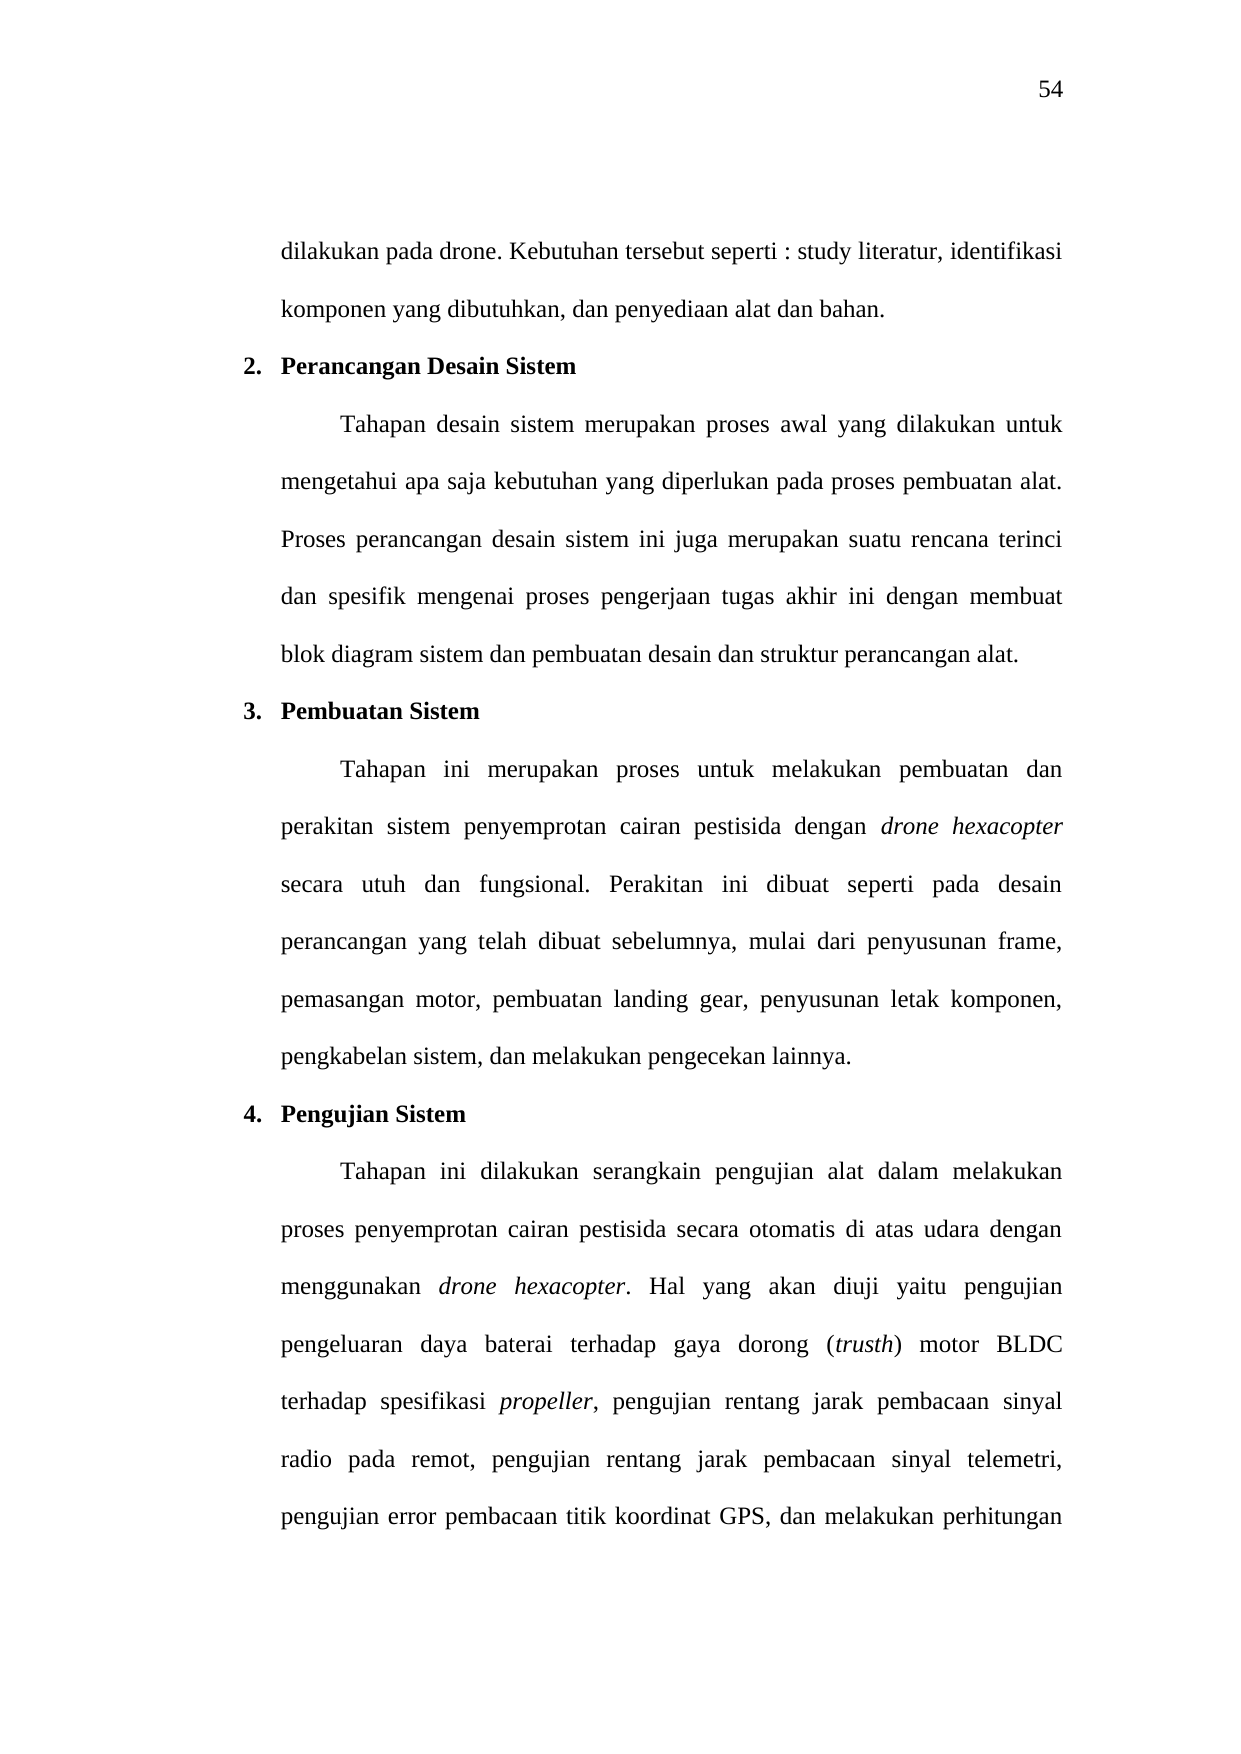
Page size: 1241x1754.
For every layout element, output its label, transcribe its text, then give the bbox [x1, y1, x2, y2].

list Tahapan desain sistem merupakan proses awal yang dilakukan untuk mengetahui apa saja kebutuhan yang diperlukan pada proses pembuatan alat. Proses perancangan desain sistem ini juga merupakan suatu rencana terinci dan spesifik mengenai proses pengerjaan tugas akhir ini dengan membuat blok diagram sistem dan pembuatan desain dan struktur perancangan alat. [281, 409, 1063, 667]
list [281, 1156, 1063, 1530]
list Pembuatan Sistem [243, 696, 1063, 725]
list Perancangan Desain Sistem [243, 351, 1063, 380]
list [281, 236, 1063, 322]
list Pengujian Sistem [243, 1099, 1063, 1127]
list Tahapan ini merupakan proses untuk melakukan pembuatan dan perakitan sistem penyemprotan cairan pestisida dengan drone hexacopter secara utuh dan fungsional. Perakitan ini dibuat seperti pada desain perancangan yang telah dibuat sebelumnya, mulai dari penyusunan frame, pemasangan motor, pembuatan landing gear, penyusunan letak komponen, pengkabelan sistem, dan melakukan pengecekan lainnya. [281, 754, 1063, 1070]
